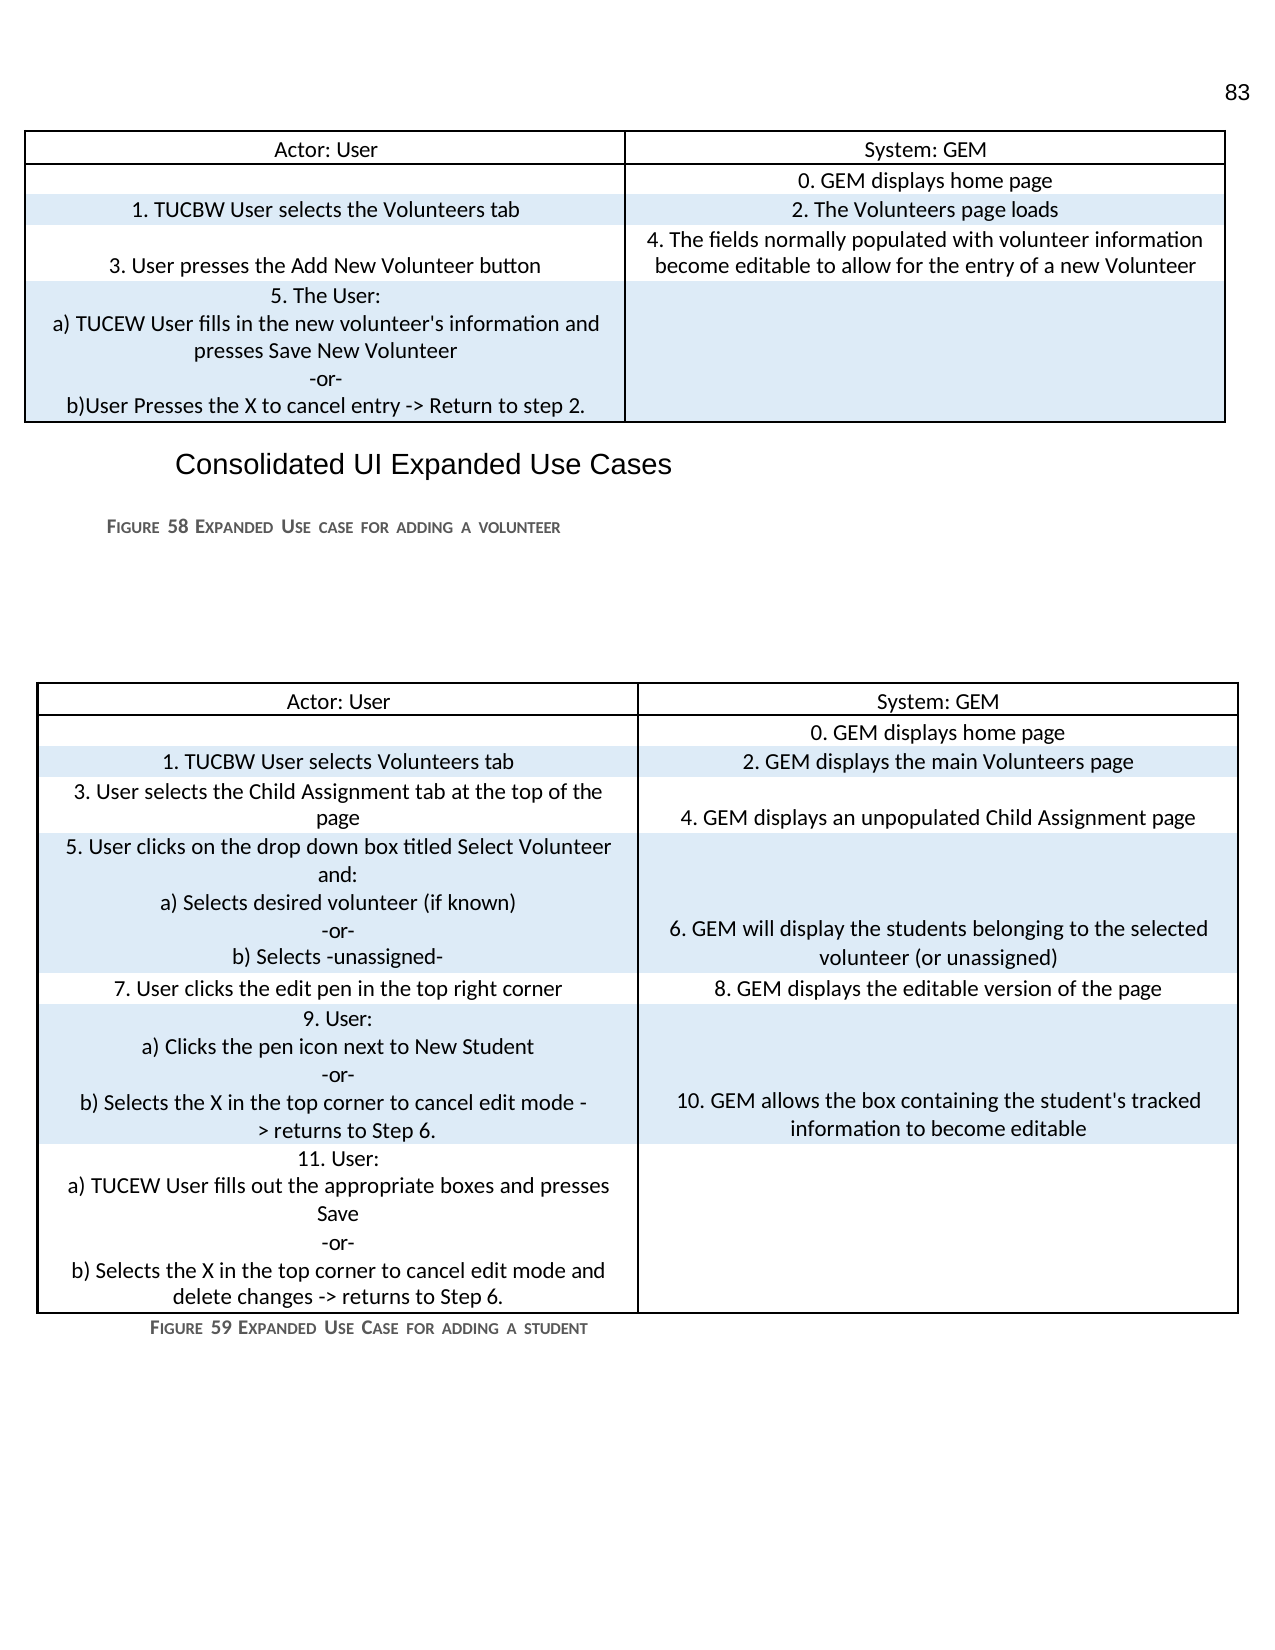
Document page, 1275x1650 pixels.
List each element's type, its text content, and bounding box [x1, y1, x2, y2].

text Figure 59 Expanded Use Case for adding a student [150, 1314, 1250, 1339]
table_cell 0. GEM displays home page [626, 165, 1224, 194]
table_cell 8. GEM displays the editable version of the page [639, 973, 1237, 1004]
table_header System: GEM [626, 132, 1224, 163]
table_cell User clicks on the drop down box titled Select Volunteer and: Selects desired volunteer (if known) -or- Selects -unassigned- [39, 833, 637, 973]
table_cell 3. User selects the Child Assignment tab at the top of the page [39, 777, 637, 833]
table_cell 2. The Volunteers page loads [626, 194, 1224, 225]
table_cell 9. User: Clicks the pen icon next to New Student -or- Selects the X in the top corner to cancel edit mode -> returns to Step 6. [39, 1004, 637, 1144]
table_header System: GEM [639, 684, 1237, 714]
table_cell 1. TUCBW User selects Volunteers tab [39, 746, 637, 777]
table_cell 5. The User: TUCEW User fills in the new volunteer's information and presses Save New Volunteer -or- User Presses the X to cancel entry -> Return to step 2. [26, 281, 624, 421]
table_cell 6. GEM will display the students belonging to the selected volunteer (or unassigned) [639, 833, 1237, 973]
table_header Actor: User [39, 684, 637, 714]
table_cell [39, 716, 637, 746]
table_cell 3. User presses the Add New Volunteer button [26, 225, 624, 281]
table_cell [26, 165, 624, 194]
table_cell 4. GEM displays an unpopulated Child Assignment page [639, 777, 1237, 833]
table_cell [639, 1144, 1237, 1312]
table_cell 10. GEM allows the box containing the student's tracked information to become editable [639, 1004, 1237, 1144]
table_cell 4. The fields normally populated with volunteer information become editable to allow for the entry of a new Volunteer [626, 225, 1224, 281]
table_cell 1. TUCBW User selects the Volunteers tab [26, 194, 624, 225]
table_cell 11. User: TUCEW User fills out the appropriate boxes and presses Save -or- Selects the X in the top corner to cancel edit mode and delete changes -> returns to Step 6. [39, 1144, 637, 1312]
table_cell [626, 281, 1224, 421]
text Consolidated UI Expanded Use Cases [25, 447, 1250, 507]
table_cell 7. User clicks the edit pen in the top right corner [39, 973, 637, 1004]
table_cell 0. GEM displays home page [639, 716, 1237, 746]
text Figure 58 Expanded Use case for adding a volunteer [107, 513, 1250, 538]
table_cell 2. GEM displays the main Volunteers page [639, 746, 1237, 777]
table_header Actor: User [26, 132, 624, 163]
